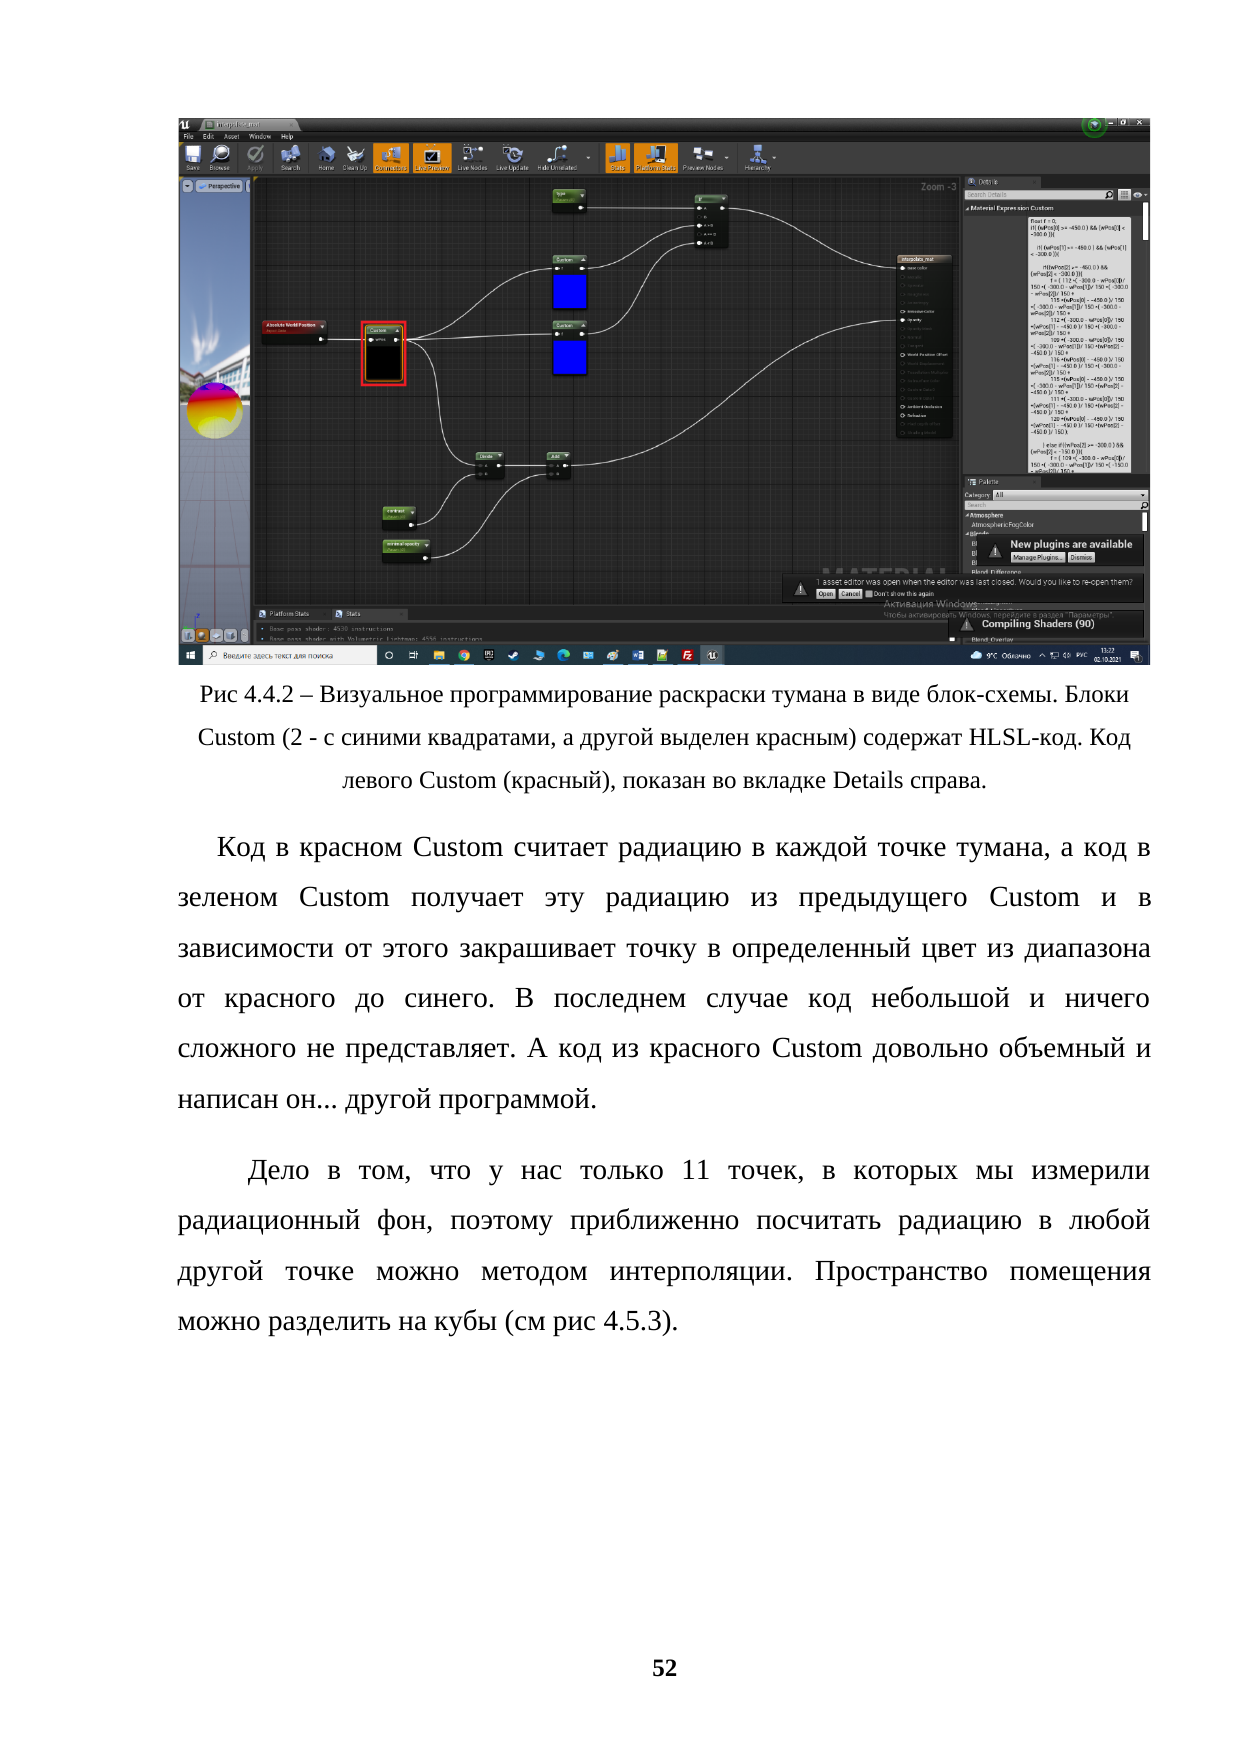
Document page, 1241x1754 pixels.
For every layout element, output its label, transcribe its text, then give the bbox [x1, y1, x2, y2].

picture [178, 118, 1151, 665]
text Код в красном Custom считает радиацию в каждой точке тумана, а код в зеленом Custom получает эту радиацию из предыдущего Custom и в зависимости от этого закрашивает точку в определенный цвет из диапазона от красного до синего. В последнем случае код небольшой и ничего сложного не представляет. А код из красного Custom довольно объемный и написан он... другой программой. [177, 829, 1152, 1114]
text Дело в том, что у нас только 11 точек, в которых мы измерили радиационный фон, поэтому приближенно посчитать радиацию в любой другой точке можно методом интерполяции. Пространство помещения можно разделить на кубы (см рис 4.5.3). [177, 1152, 1152, 1336]
